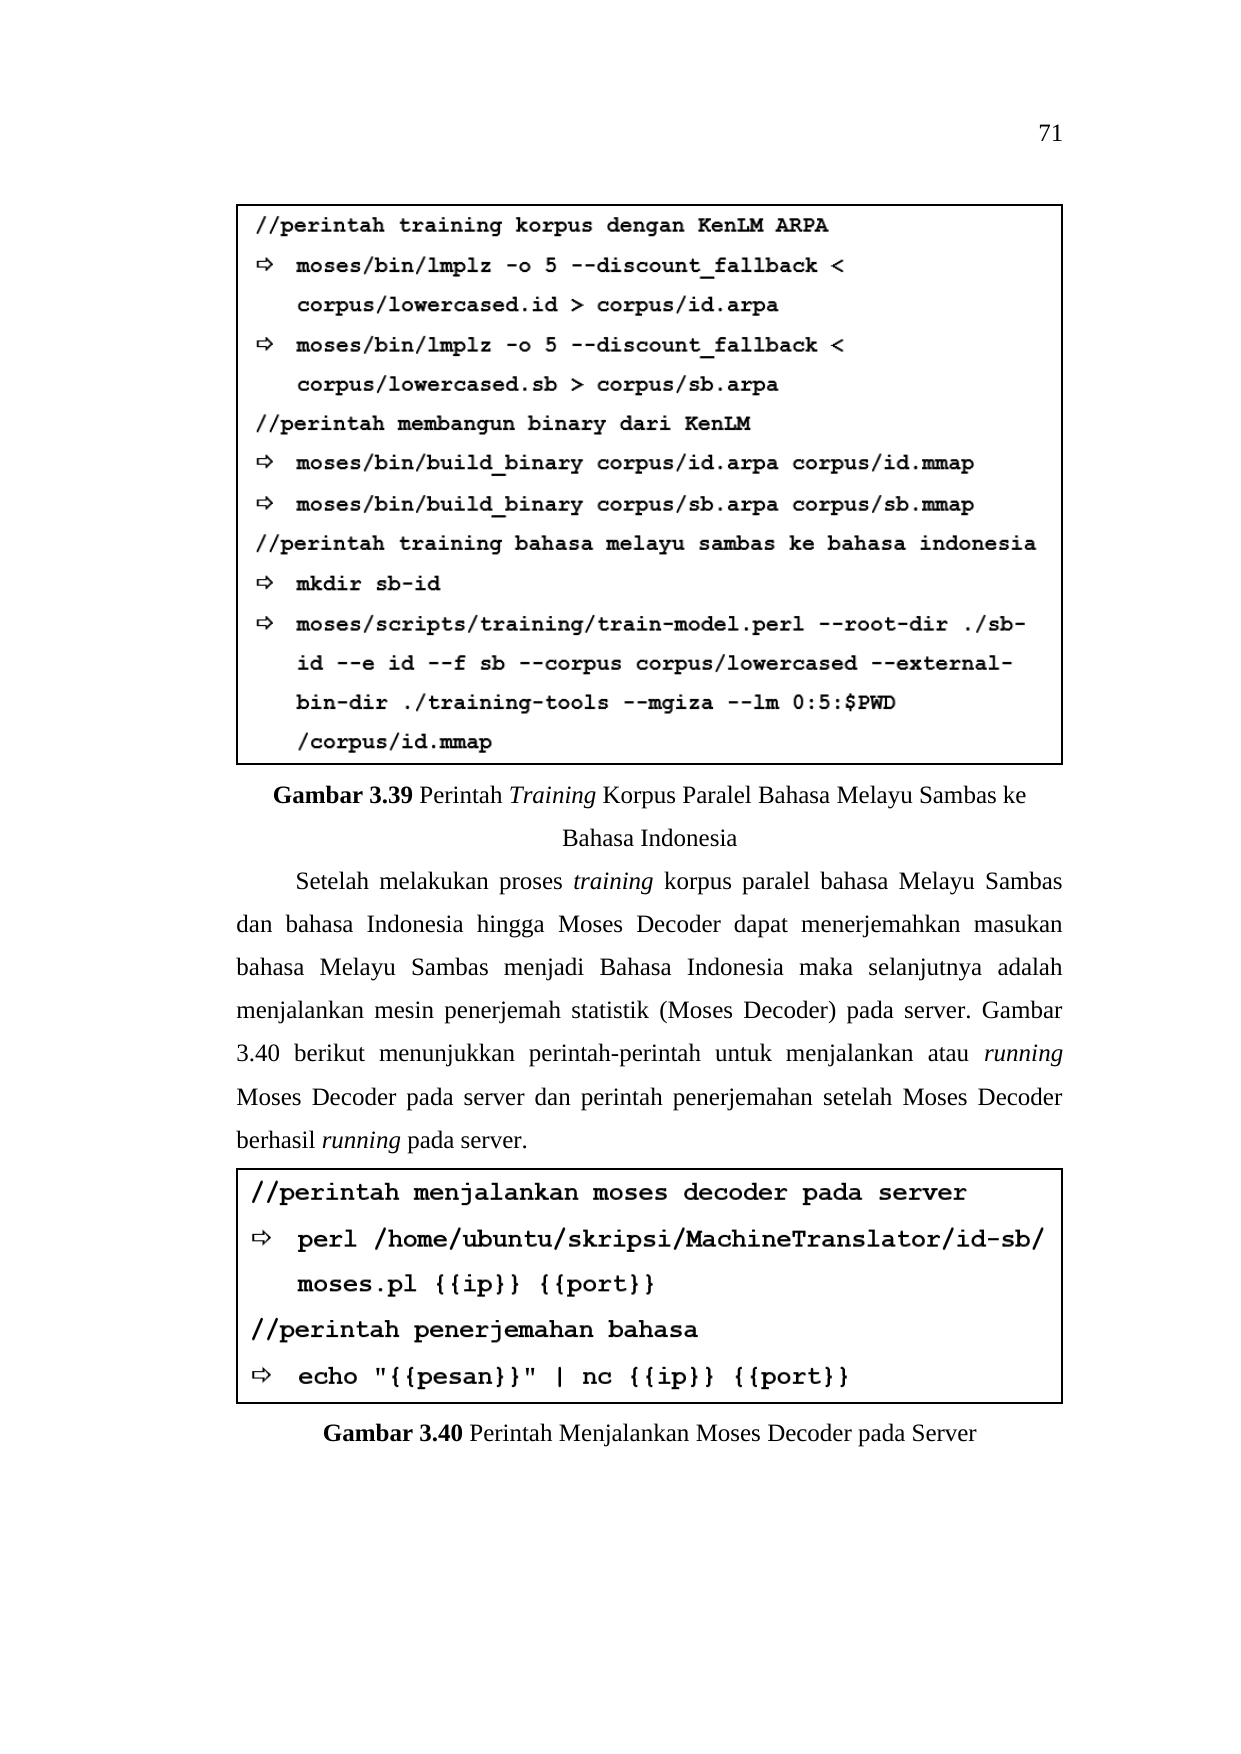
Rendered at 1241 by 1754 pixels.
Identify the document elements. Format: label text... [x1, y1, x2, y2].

picture [238, 1170, 1061, 1402]
text Gambar 3.40 Perintah Menjalankan Moses Decoder pada Server [236, 1418, 1063, 1447]
picture [238, 206, 1061, 763]
text Setelah melakukan proses training korpus paralel bahasa Melayu Sambas dan bahasa Indonesia hingga Moses Decoder dapat menerjemahkan masukan bahasa Melayu Sambas menjadi Bahasa Indonesia maka selanjutnya adalah menjalankan mesin penerjemah statistik (Moses Decoder) pada server. Gambar 3.40 berikut menunjukkan perintah-perintah untuk menjalankan atau running Moses Decoder pada server dan perintah penerjemahan setelah Moses Decoder berhasil running pada server. [236, 866, 1063, 1153]
text Gambar 3.39 Perintah Training Korpus Paralel Bahasa Melayu Sambas ke Bahasa Indonesia [236, 780, 1063, 852]
